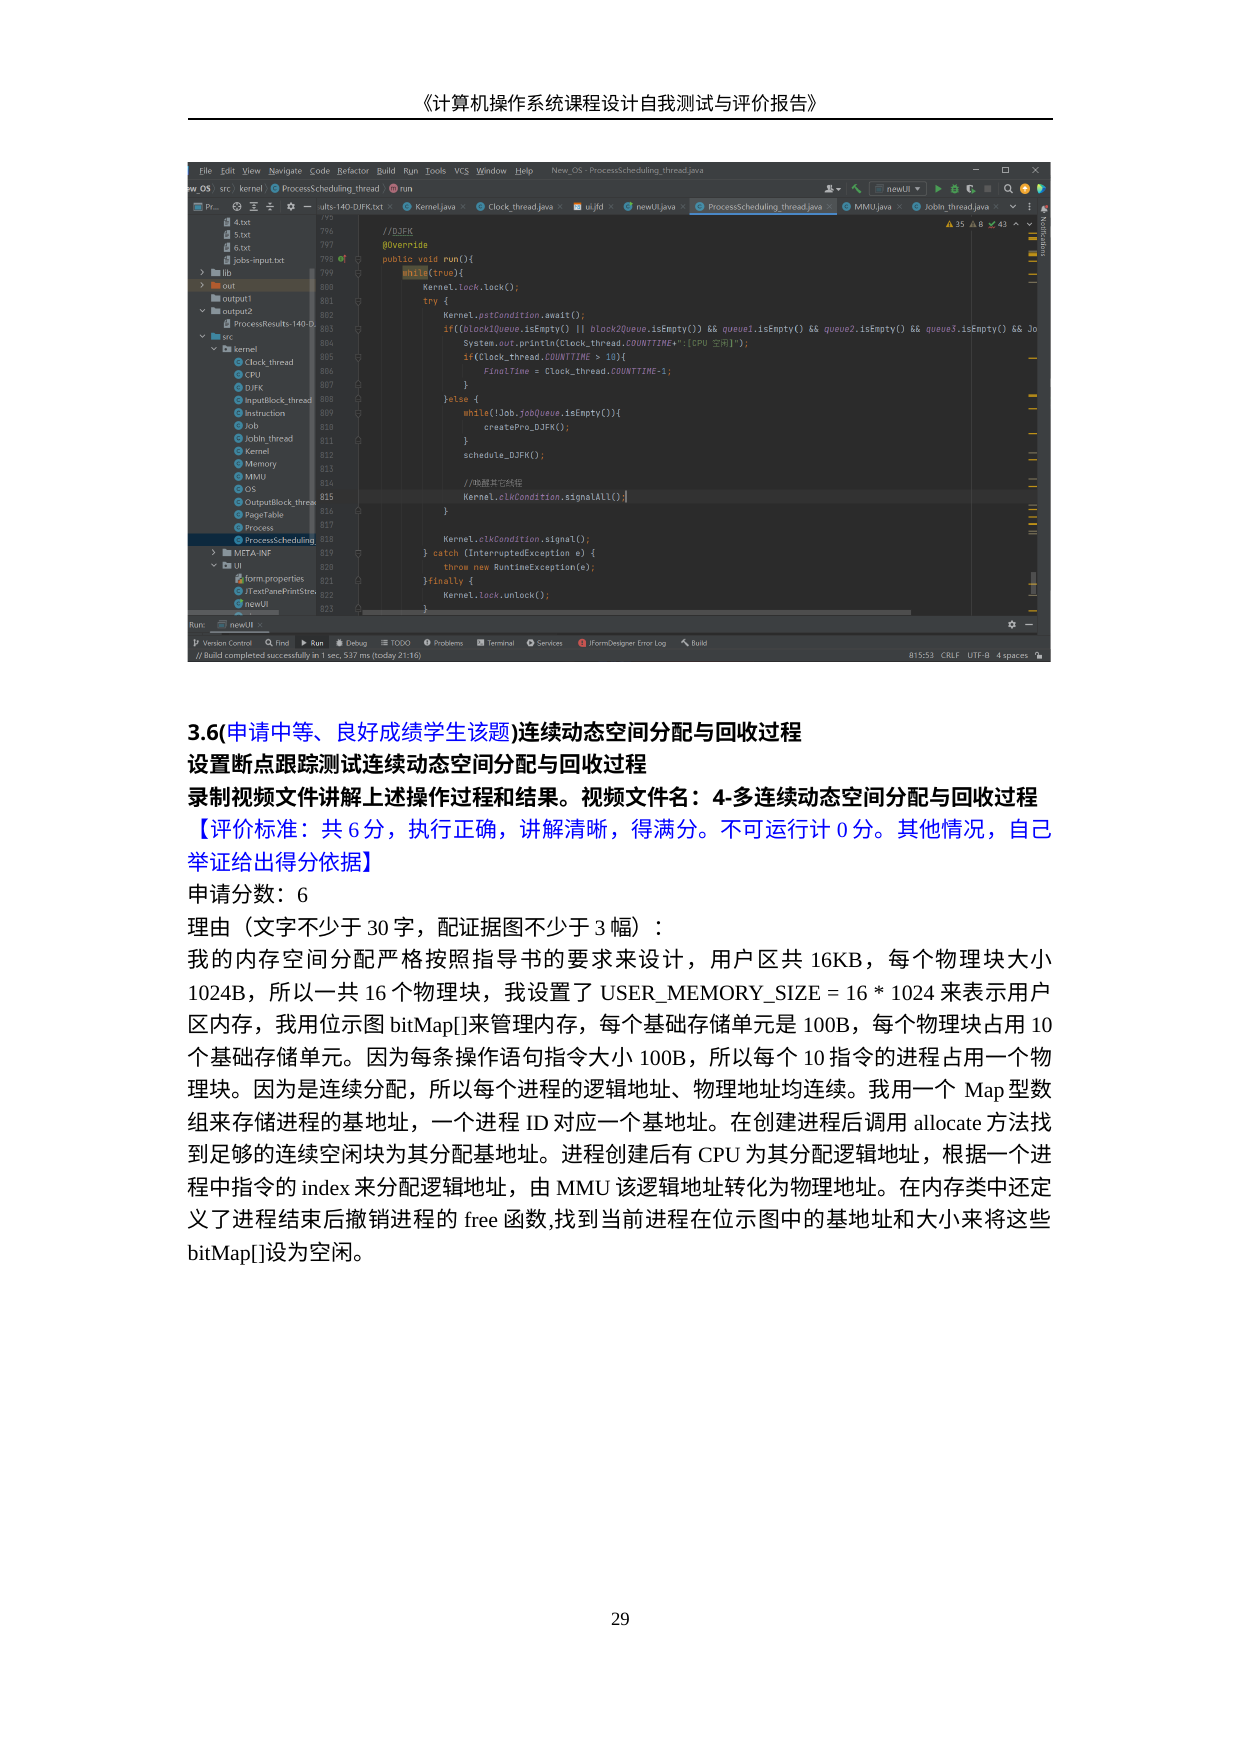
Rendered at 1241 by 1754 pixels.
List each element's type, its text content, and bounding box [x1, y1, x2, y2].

picture [187, 162, 1051, 662]
text 我的内存空间分配严格按照指导书的要求来设计，用户区共16KB，每个物理块大小1024B，所以一共16个物理块，我设置了USER_MEMORY_SIZE = 16 * 1024来表示用户区内存，我用位示图bitMap[]来管理内存，每个基础存储单元是100B，每个物理块占用10个基础存储单元。因为每条操作语句指令大小100B，所以每个10指令的进程占用一个物理块。因为是连续分配，所以每个进程的逻辑地址、物理地址均连续。我用一个Map型数组来存储进程的基地址，一个进程ID对应一个基地址。在创建进程后调用allocate方法找到足够的连续空闲块为其分配基地址。进程创建后有CPU为其分配逻辑地址，根据一个进程中指令的index来分配逻辑地址，由MMU该逻辑地址转化为物理地址。在内存类中还定义了进程结束后撤销进程的free函数,找到当前进程在位示图中的基地址和大小来将这些bitMap[]设为空闲。 [187, 942, 1053, 1267]
text 【评价标准：共6分，执行正确，讲解清晰，得满分。不可运行计0分。其他情况，自己举证给出得分依据】 [187, 812, 1053, 877]
text 设置断点跟踪测试连续动态空间分配与回收过程 [187, 747, 1053, 779]
text 申请分数：6 [187, 877, 1053, 909]
text 理由（文字不少于30字，配证据图不少于3幅）： [187, 909, 1053, 942]
text 3.6(申请中等、良好成绩学生该题)连续动态空间分配与回收过程 [187, 714, 1053, 747]
text 录制视频文件讲解上述操作过程和结果。视频文件名：4-多连续动态空间分配与回收过程 [187, 779, 1053, 812]
